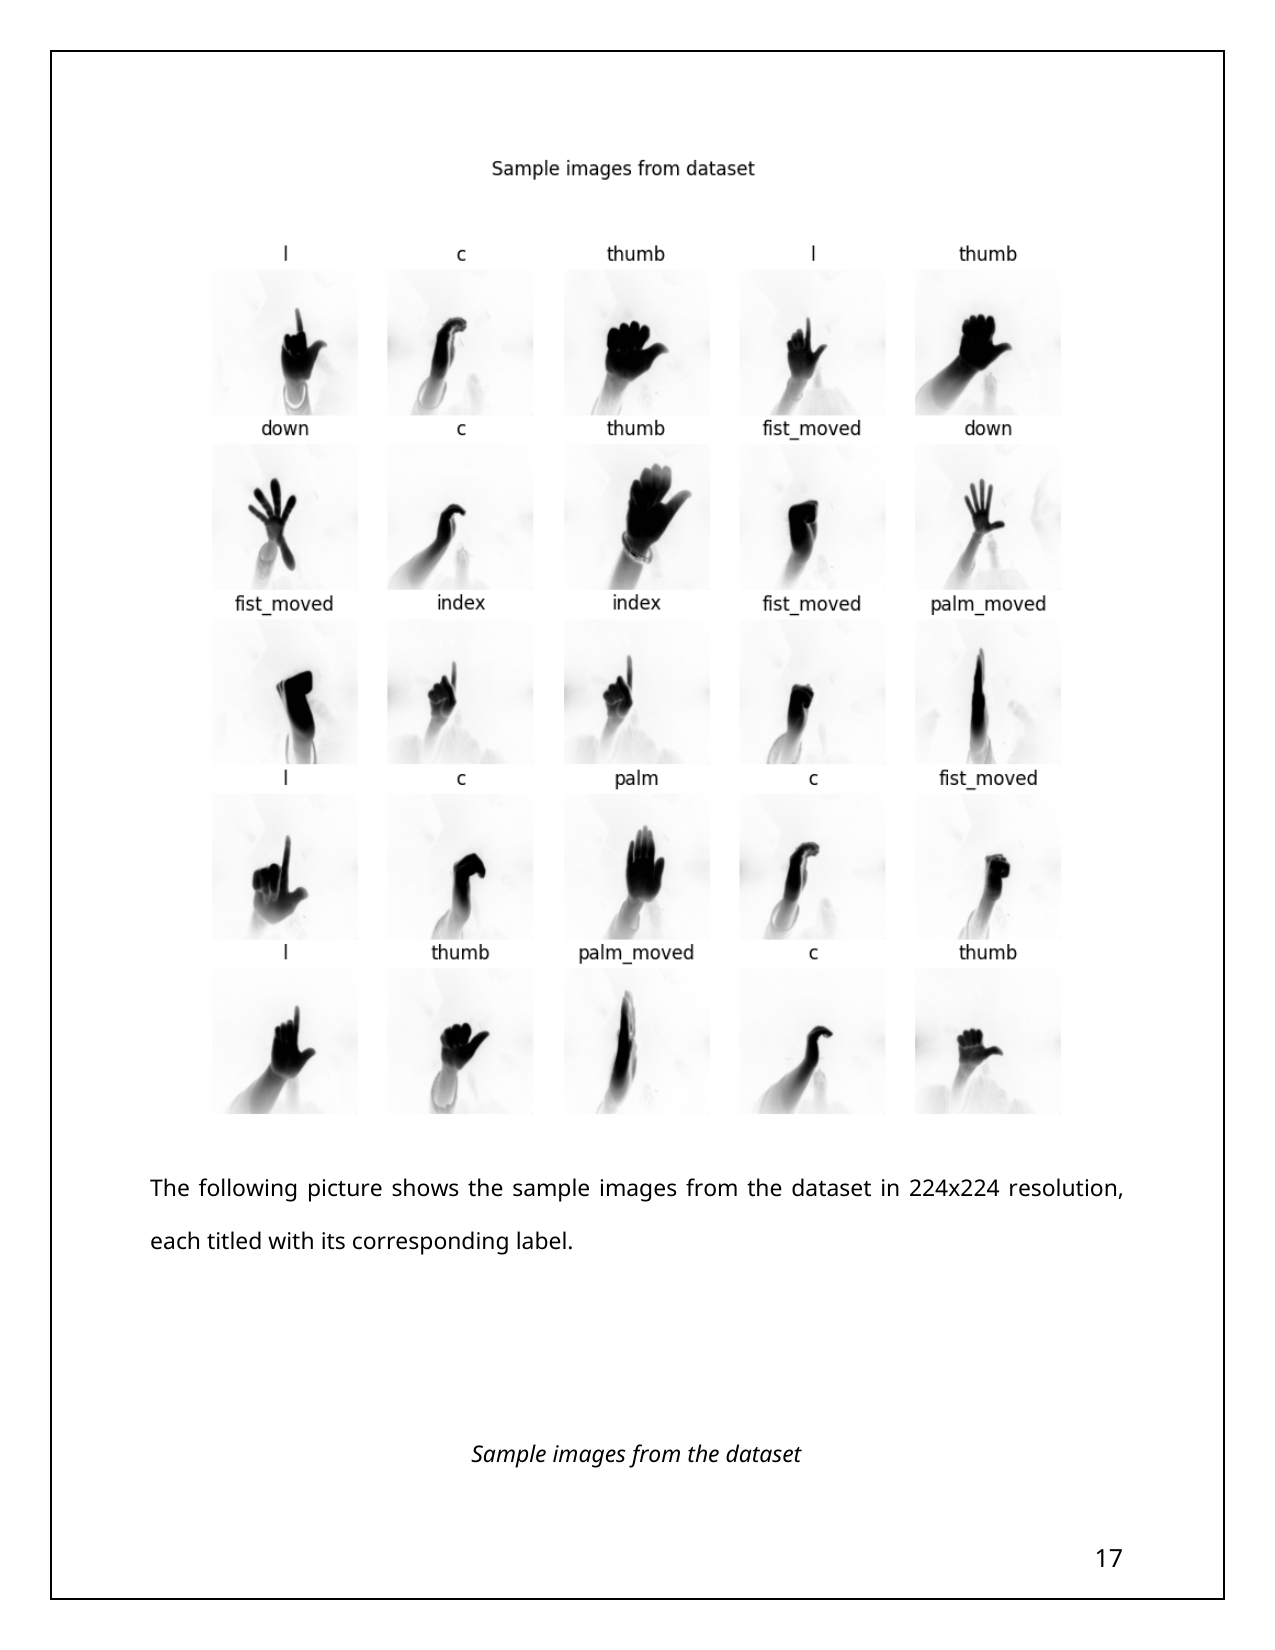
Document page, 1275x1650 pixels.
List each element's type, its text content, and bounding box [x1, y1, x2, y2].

text Sample images from the dataset [150, 1437, 1125, 1469]
picture [201, 150, 1072, 1125]
